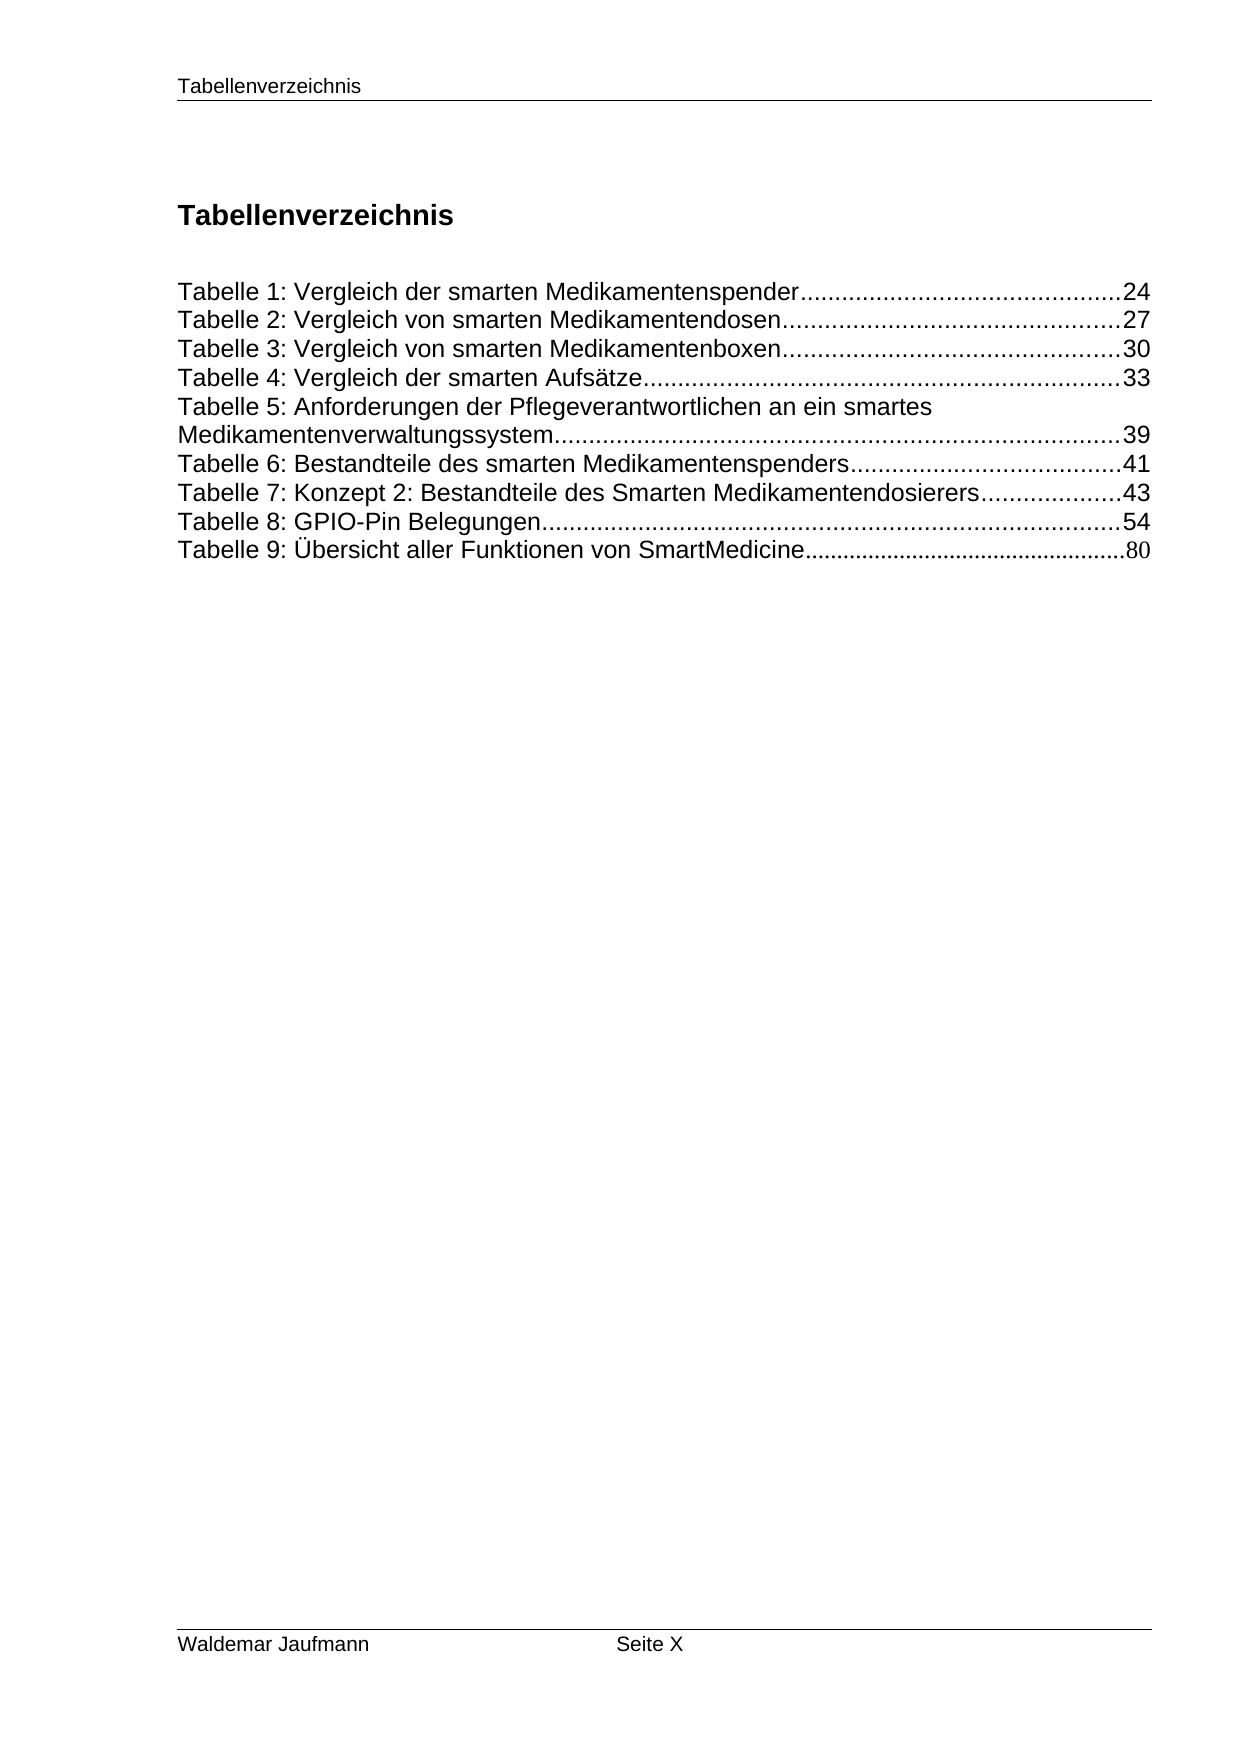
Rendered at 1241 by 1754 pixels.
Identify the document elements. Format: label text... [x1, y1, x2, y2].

text Tabelle 7: Konzept 2: Bestandteile des Smarten Medikamentendosierers 43 [177, 478, 1152, 507]
text Tabelle 9: Übersicht aller Funktionen von SmartMedicine 80 [177, 536, 1152, 564]
text Tabelle 5: Anforderungen der Pflegeverantwortlichen an ein smartes Medikamentenverwaltungssystem 39 [177, 392, 1152, 449]
text Tabelle 8: GPIO-Pin Belegungen 54 [177, 507, 1152, 536]
text Tabelle 4: Vergleich der smarten Aufsätze 33 [177, 363, 1152, 392]
text Tabelle 3: Vergleich von smarten Medikamentenboxen 30 [177, 334, 1152, 363]
text Tabelle 1: Vergleich der smarten Medikamentenspender 24 [177, 277, 1152, 306]
text Tabelle 6: Bestandteile des smarten Medikamentenspenders 41 [177, 449, 1152, 478]
text Tabelle 2: Vergleich von smarten Medikamentendosen 27 [177, 306, 1152, 334]
subtitle Tabellenverzeichnis [177, 198, 1152, 231]
